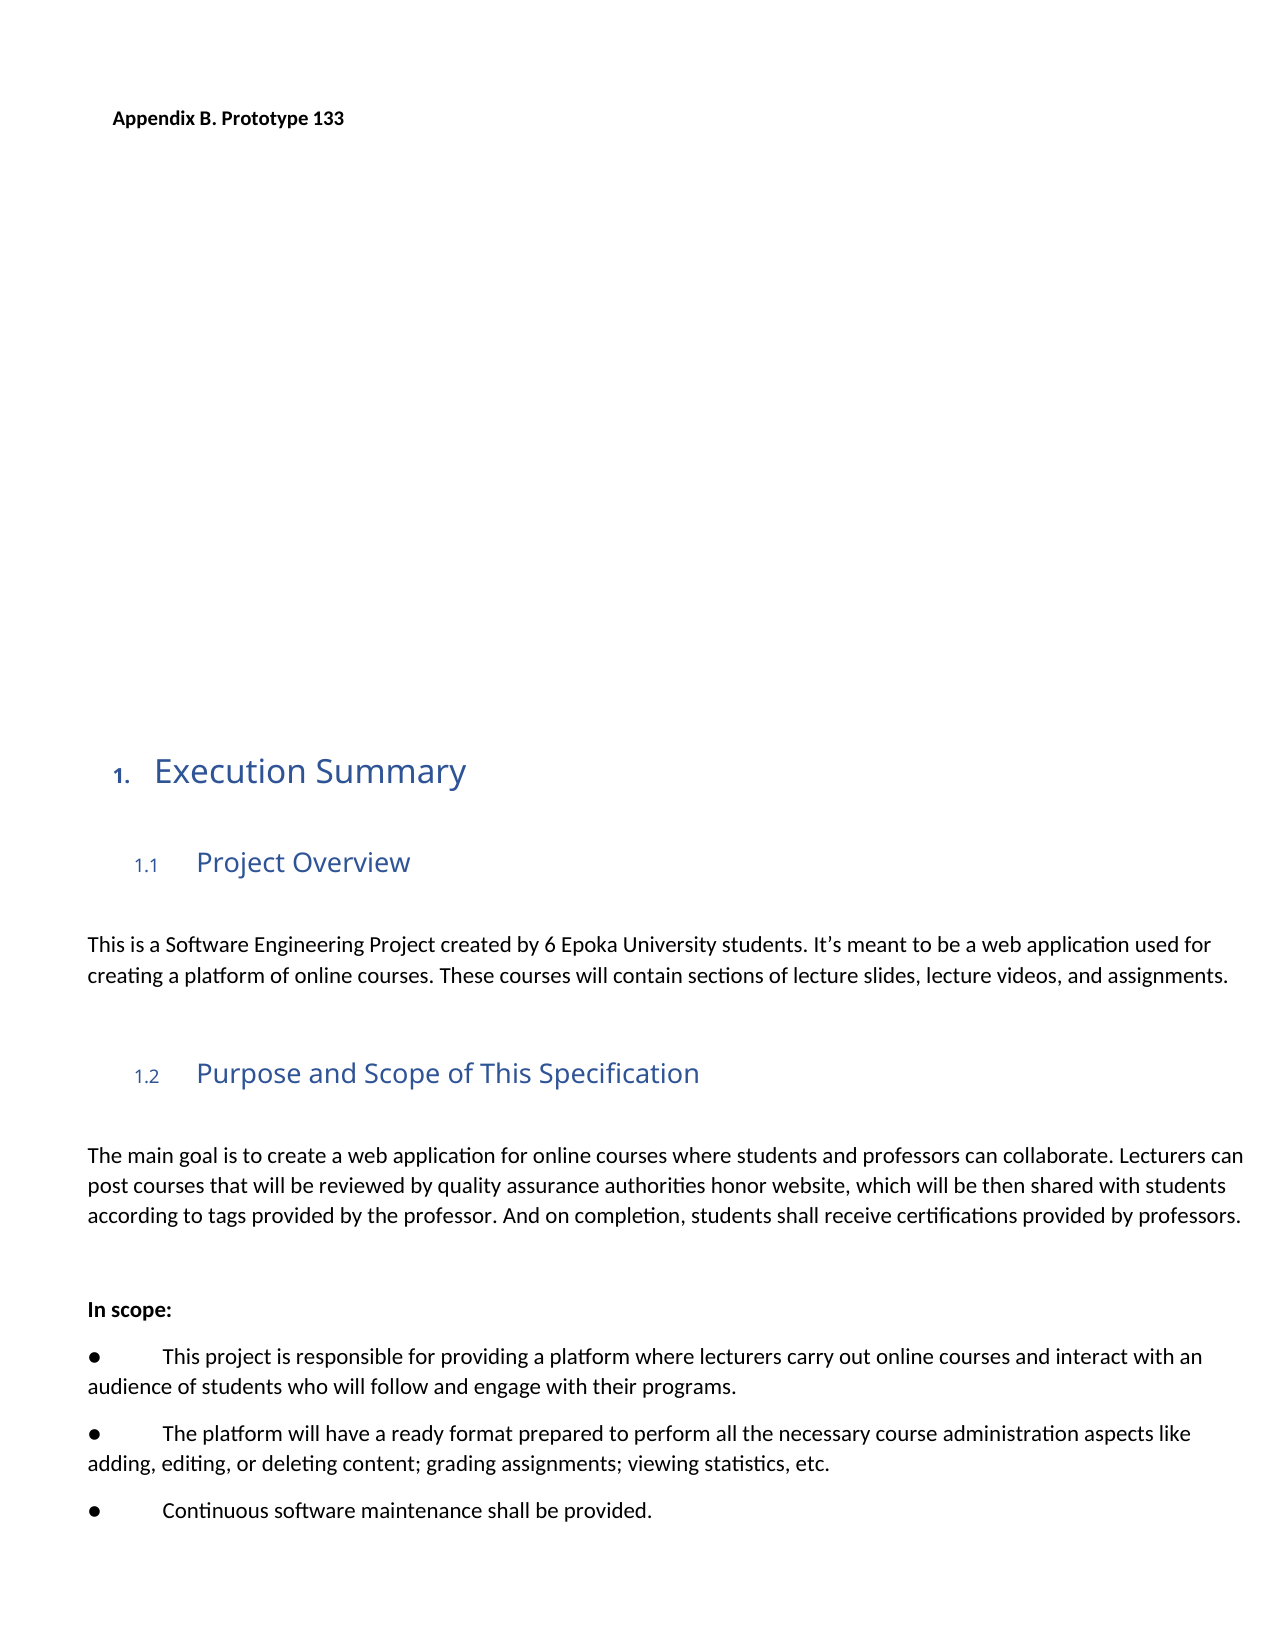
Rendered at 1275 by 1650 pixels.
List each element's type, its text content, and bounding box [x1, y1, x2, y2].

text The main goal is to create a web application for online courses where students and professors can collaborate. Lecturers can post courses that will be reviewed by quality assurance authorities honor website, which will be then shared with students according to tags provided by the professor. And on completion, students shall receive certifications provided by professors. [87, 1141, 1248, 1230]
subtitle Execution Summary [112, 748, 1248, 793]
text ● The platform will have a ready format prepared to perform all the necessary course administration aspects like adding, editing, or deleting content; grading assignments; viewing statistics, etc. [87, 1419, 1248, 1478]
text ● Continuous software maintenance shall be provided. [87, 1496, 1248, 1524]
text This is a Software Engineering Project created by 6 Epoka University students. It’s meant to be a web application used for creating a platform of online courses. These courses will contain sections of lecture slides, lecture videos, and assignments. [87, 931, 1248, 989]
text ● This project is responsible for providing a platform where lecturers carry out online courses and interact with an audience of students who will follow and engage with their programs. [87, 1342, 1248, 1401]
subtitle Project Overview [133, 844, 1248, 881]
subtitle Purpose and Scope of This Specification [133, 1054, 1248, 1091]
text In scope: [87, 1295, 1248, 1323]
